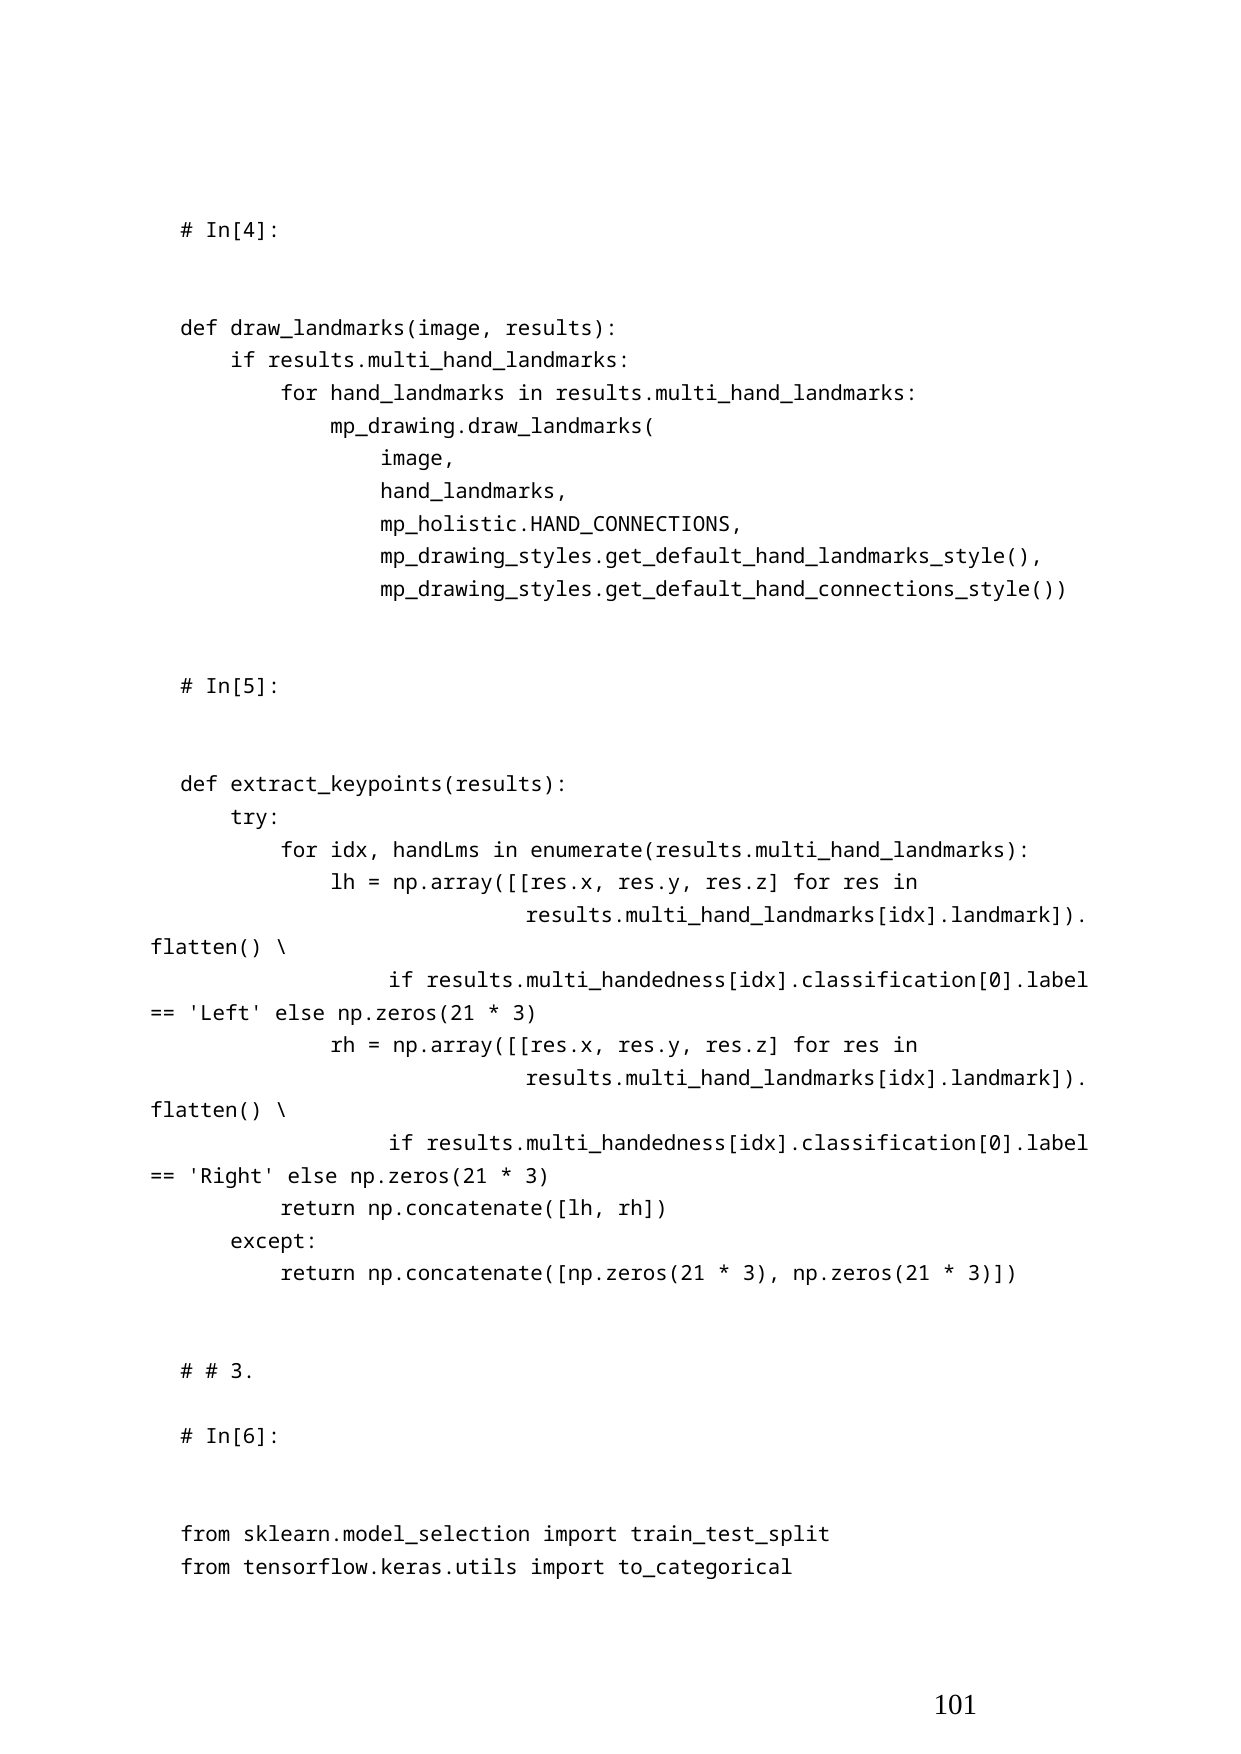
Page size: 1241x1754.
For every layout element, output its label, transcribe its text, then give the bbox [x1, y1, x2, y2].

text from tensorflow.keras.utils import to_categorical [150, 1552, 1090, 1580]
text try: [150, 802, 1090, 831]
text if results.multi_hand_landmarks: [150, 346, 1090, 374]
text # In[4]: [150, 215, 1090, 244]
text for idx, handLms in enumerate(results.multi_hand_landmarks): [150, 835, 1090, 863]
text if results.multi_handedness[idx].classification[0].label == 'Left' else np.zeros(21 * 3) [150, 965, 1090, 1026]
text mp_drawing_styles.get_default_hand_connections_style()) [150, 574, 1090, 602]
text return np.concatenate([lh, rh]) [150, 1193, 1090, 1222]
text # In[6]: [150, 1422, 1090, 1450]
text # # 3. [150, 1356, 1090, 1385]
text rh = np.array([[res.x, res.y, res.z] for res in [150, 1030, 1090, 1059]
text mp_drawing_styles.get_default_hand_landmarks_style(), [150, 541, 1090, 570]
text if results.multi_handedness[idx].classification[0].label == 'Right' else np.zeros(21 * 3) [150, 1128, 1090, 1189]
text def draw_landmarks(image, results): [150, 313, 1090, 341]
text for hand_landmarks in results.multi_hand_landmarks: [150, 378, 1090, 407]
text mp_holistic.HAND_CONNECTIONS, [150, 509, 1090, 537]
text def extract_keypoints(results): [150, 769, 1090, 798]
text image, [150, 443, 1090, 472]
text results.multi_hand_landmarks[idx].landmark]).flatten() \ [150, 1063, 1090, 1124]
text except: [150, 1226, 1090, 1254]
text lh = np.array([[res.x, res.y, res.z] for res in [150, 867, 1090, 896]
text return np.concatenate([np.zeros(21 * 3), np.zeros(21 * 3)]) [150, 1258, 1090, 1287]
text results.multi_hand_landmarks[idx].landmark]).flatten() \ [150, 900, 1090, 961]
text from sklearn.model_selection import train_test_split [150, 1519, 1090, 1548]
text mp_drawing.draw_landmarks( [150, 411, 1090, 439]
text # In[5]: [150, 672, 1090, 700]
text hand_landmarks, [150, 476, 1090, 504]
